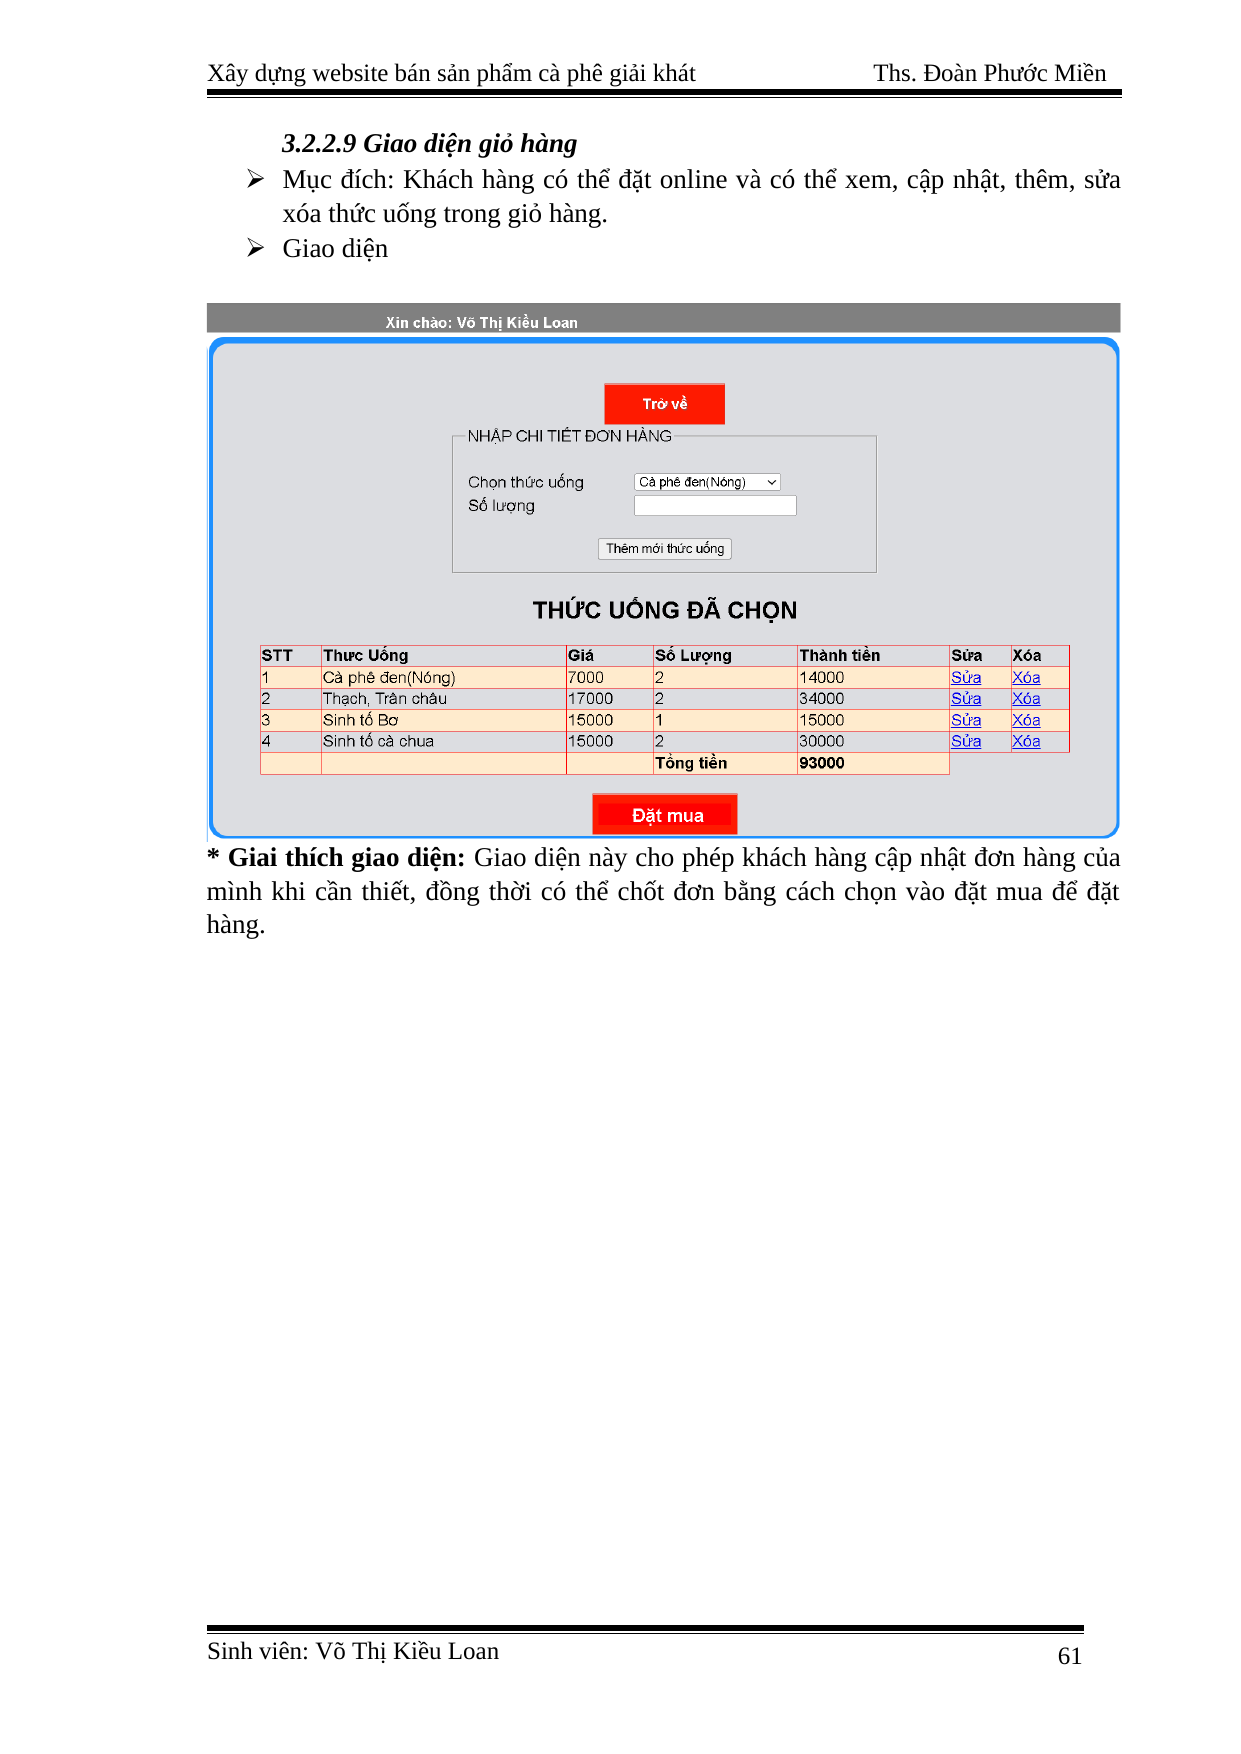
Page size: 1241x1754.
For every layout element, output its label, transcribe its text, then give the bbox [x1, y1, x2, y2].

picture [206, 303, 1123, 842]
list Mục đích: Khách hàng có thể đặt online và có thể xem, cập nhật, thêm, sửa xóa thức uống trong giỏ hàng. [245, 163, 1122, 228]
text * Giai thích giao diện: Giao diện này cho phép khách hàng cập nhật đơn hàng của mình khi cần thiết, đồng thời có thể chốt đơn bằng cách chọn vào đặt mua để đặt hàng. [206, 842, 1122, 940]
list Giao diện [245, 232, 1122, 264]
text 3.2.2.9 Giao diện giỏ hàng [207, 127, 1122, 158]
